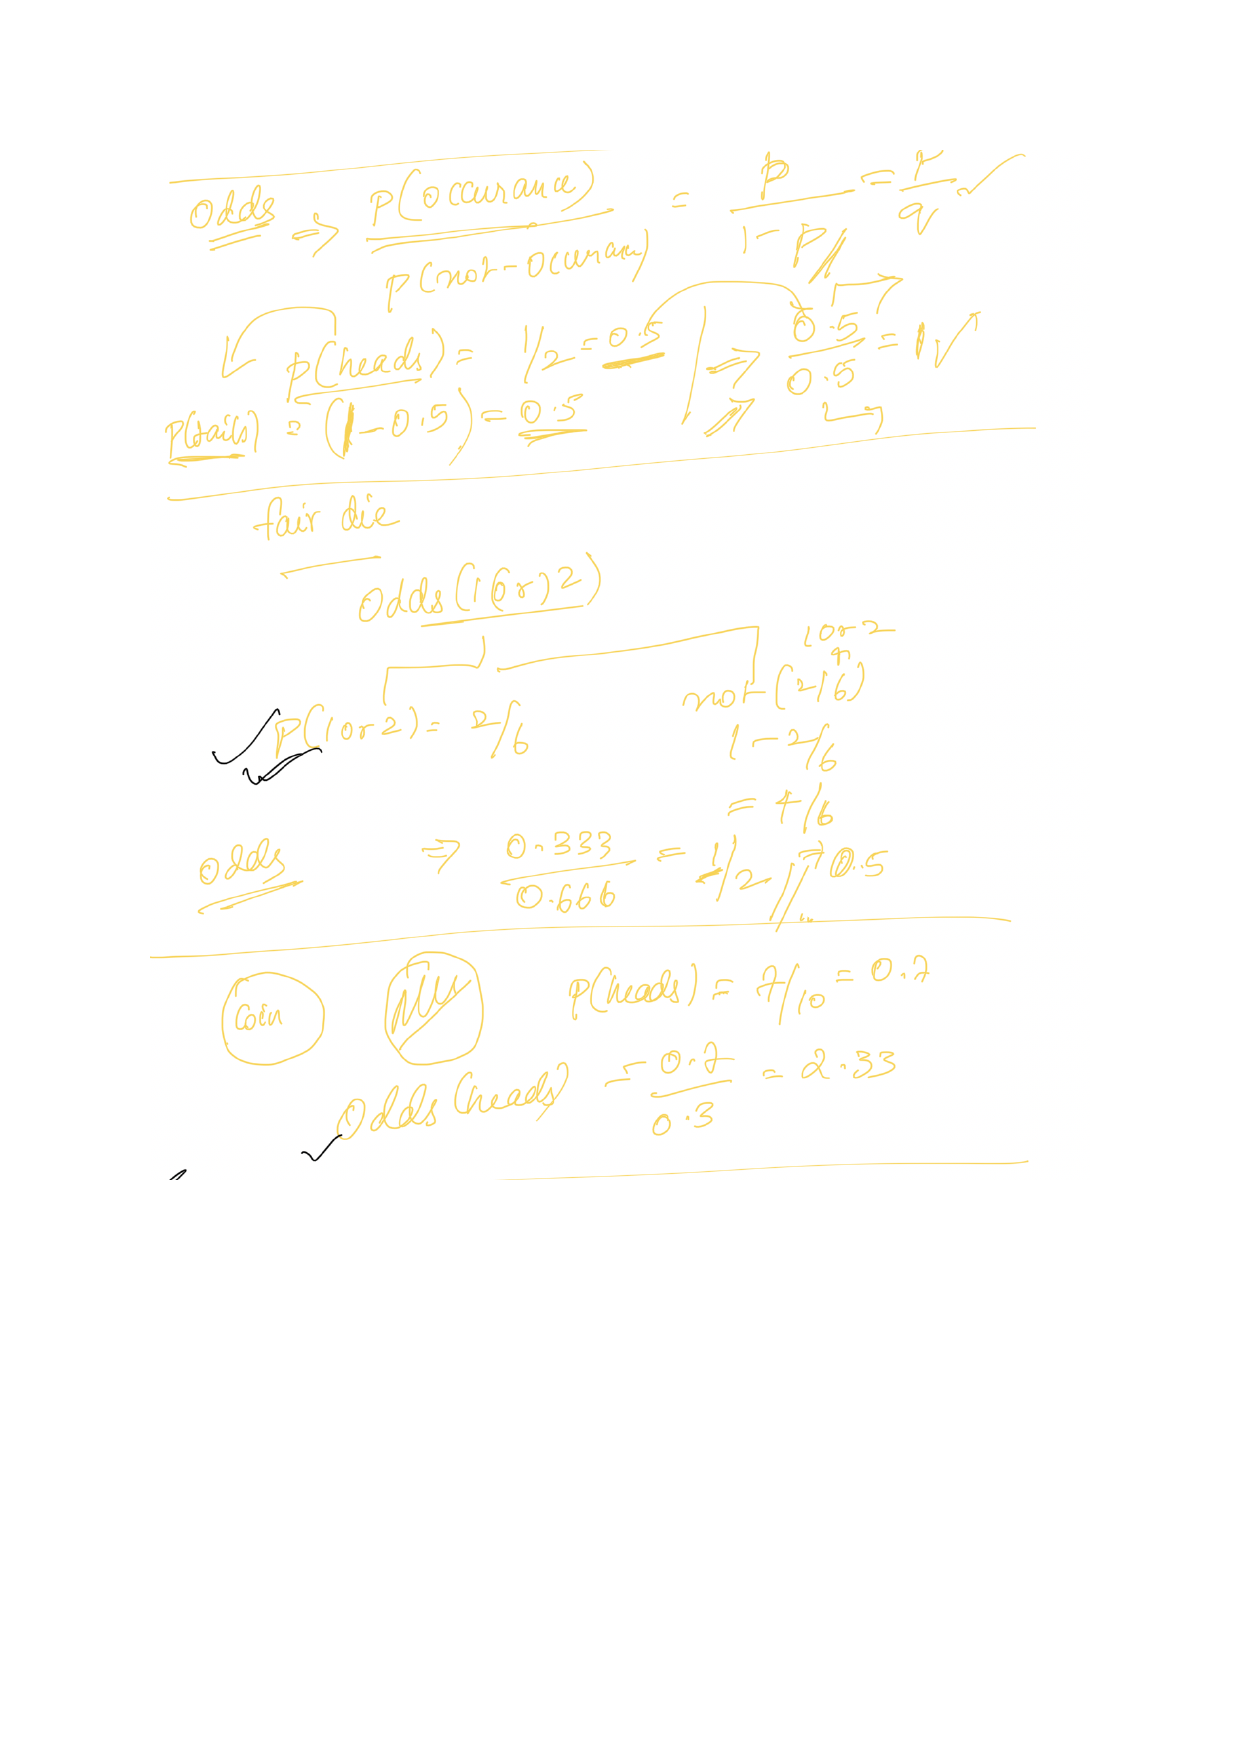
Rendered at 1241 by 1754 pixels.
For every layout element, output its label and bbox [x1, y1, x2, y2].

picture [150, 150, 1091, 1180]
